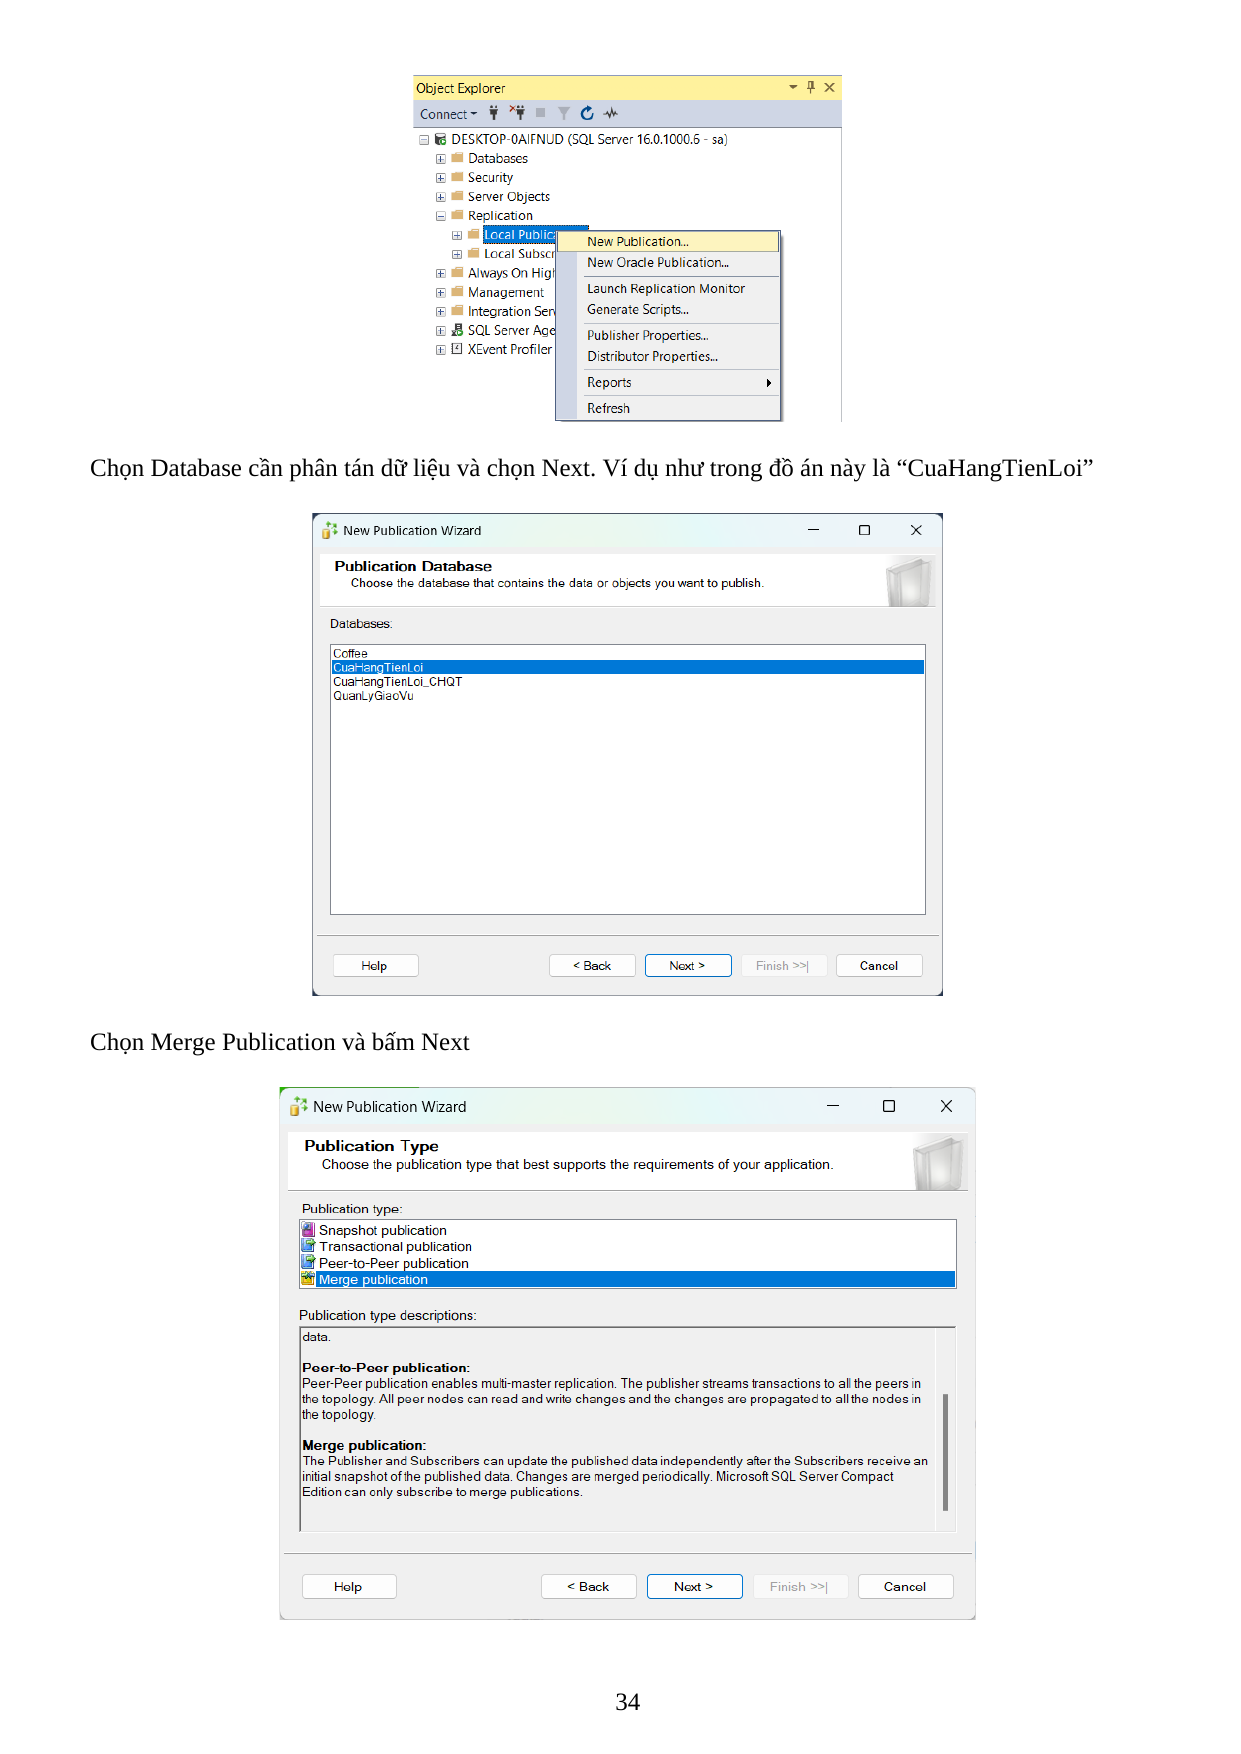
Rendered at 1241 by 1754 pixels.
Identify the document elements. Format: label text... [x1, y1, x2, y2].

picture [279, 1087, 976, 1620]
picture [413, 75, 842, 422]
picture [312, 513, 943, 996]
text Chọn Merge Publication và bấm Next [90, 1027, 1165, 1056]
text Chọn Database cần phân tán dữ liệu và chọn Next. Ví dụ như trong đồ án này là “CuaHangTienLoi” [90, 453, 1165, 482]
